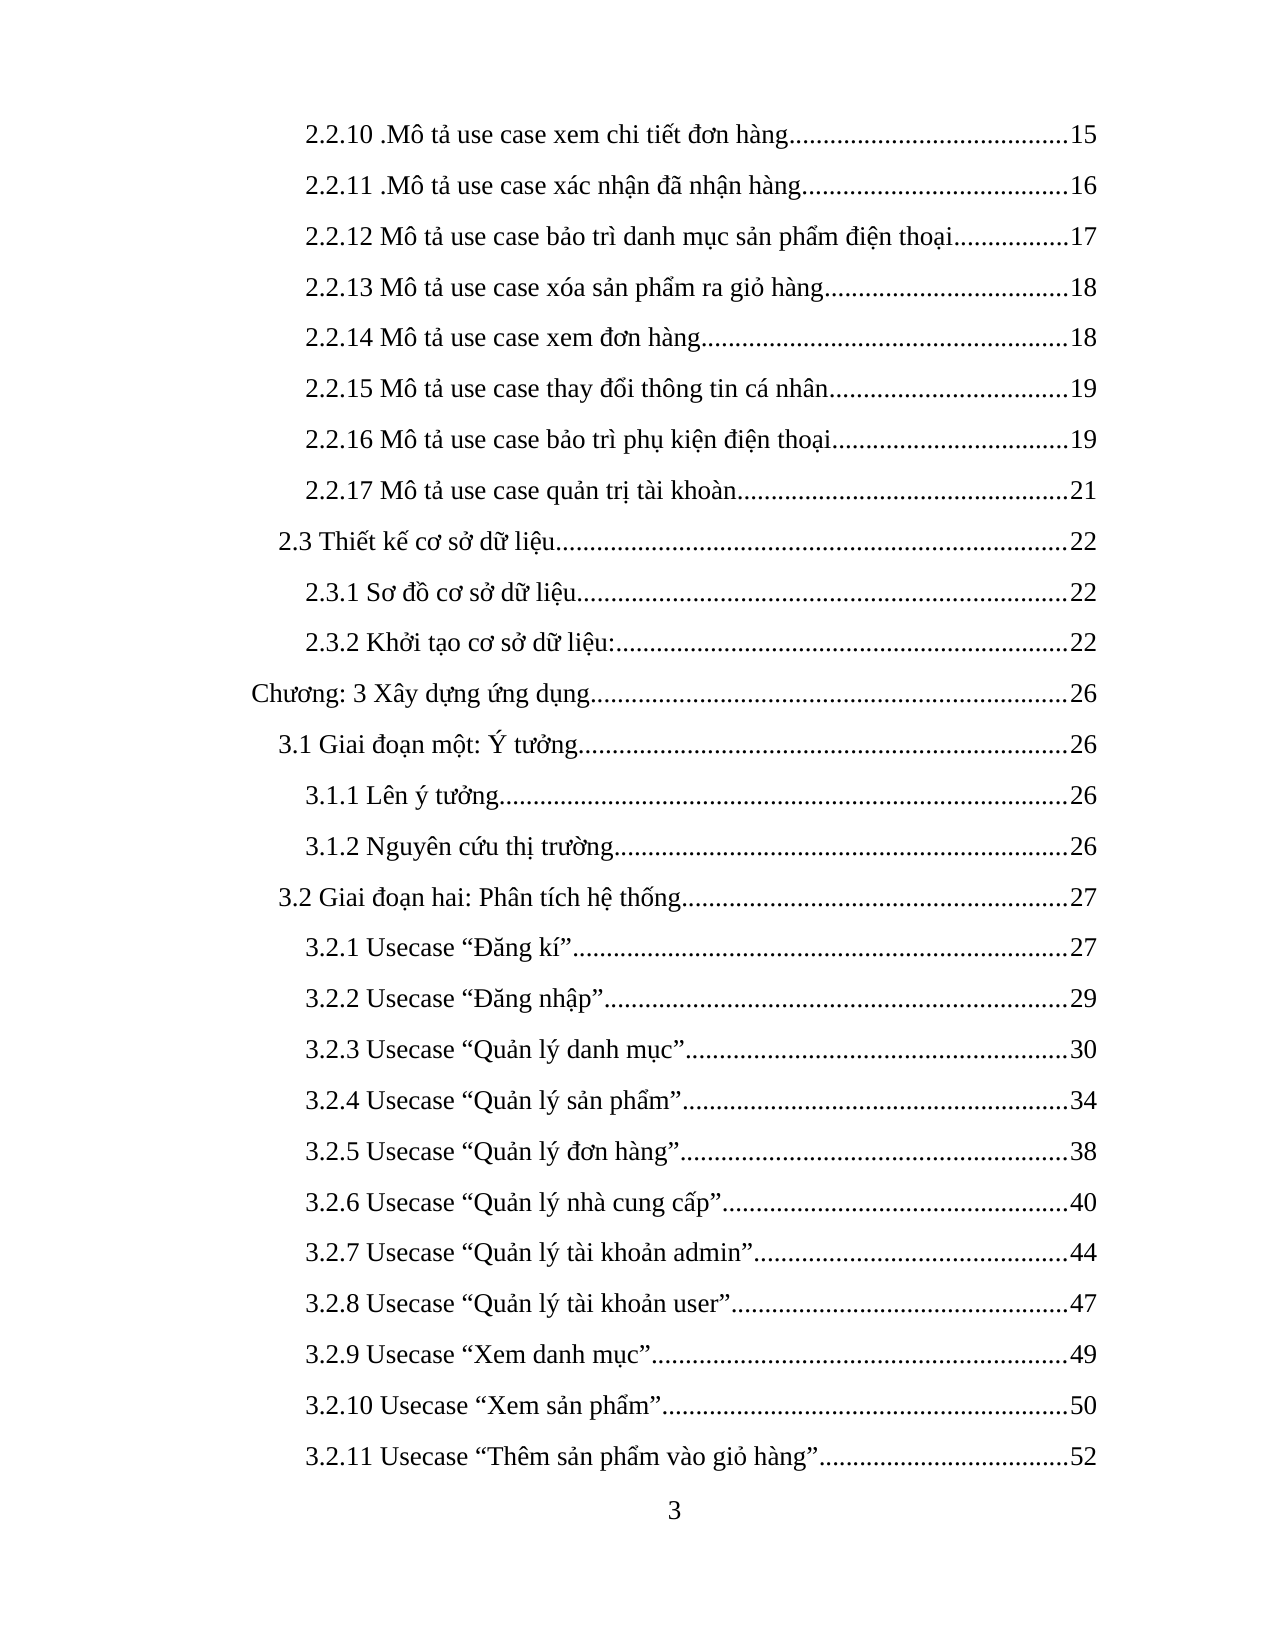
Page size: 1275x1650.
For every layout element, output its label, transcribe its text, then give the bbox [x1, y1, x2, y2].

text 2.2.16 Mô tả use case bảo trì phụ kiện điện thoại 19 [231, 423, 1098, 454]
text 3.2.6 Usecase “Quản lý nhà cung cấp” 40 [231, 1186, 1098, 1217]
text 3.2.5 Usecase “Quản lý đơn hàng” 38 [231, 1135, 1098, 1166]
text 2.2.17 Mô tả use case quản trị tài khoàn 21 [231, 474, 1098, 505]
text 3.2 Giai đoạn hai: Phân tích hệ thống 27 [204, 881, 1098, 912]
text 3.2.8 Usecase “Quản lý tài khoản user” 47 [231, 1287, 1098, 1318]
text 3.2.3 Usecase “Quản lý danh mục” 30 [231, 1033, 1098, 1064]
text Chương: 3 Xây dựng ứng dụng 26 [177, 677, 1098, 708]
text 2.2.10 .Mô tả use case xem chi tiết đơn hàng 15 [231, 118, 1098, 149]
text 2.2.13 Mô tả use case xóa sản phẩm ra giỏ hàng 18 [231, 271, 1098, 302]
text 3.1 Giai đoạn một: Ý tưởng 26 [204, 728, 1098, 759]
text 2.2.11 .Mô tả use case xác nhận đã nhận hàng 16 [231, 169, 1098, 200]
text 2.3.2 Khởi tạo cơ sở dữ liệu: 22 [231, 626, 1098, 658]
text 3.1.2 Nguyên cứu thị trường 26 [231, 830, 1098, 861]
text 2.3.1 Sơ đồ cơ sở dữ liệu 22 [231, 576, 1098, 607]
text 2.3 Thiết kế cơ sở dữ liệu 22 [204, 525, 1098, 556]
text 2.2.12 Mô tả use case bảo trì danh mục sản phẩm điện thoại 17 [231, 220, 1098, 251]
text 3.2.7 Usecase “Quản lý tài khoản admin” 44 [231, 1236, 1098, 1268]
text 3.2.4 Usecase “Quản lý sản phẩm” 34 [231, 1084, 1098, 1115]
text 2.2.15 Mô tả use case thay đổi thông tin cá nhân 19 [231, 372, 1098, 403]
text 3.2.10 Usecase “Xem sản phẩm” 50 [231, 1389, 1098, 1420]
text 3.2.9 Usecase “Xem danh mục” 49 [231, 1338, 1098, 1369]
text 2.2.14 Mô tả use case xem đơn hàng 18 [231, 321, 1098, 353]
text 3.2.2 Usecase “Đăng nhập” 29 [231, 982, 1098, 1013]
text 3.1.1 Lên ý tưởng 26 [231, 779, 1098, 810]
text 3.2.1 Usecase “Đăng kí” 27 [231, 931, 1098, 963]
text 3.2.11 Usecase “Thêm sản phẩm vào giỏ hàng” 52 [231, 1440, 1098, 1471]
